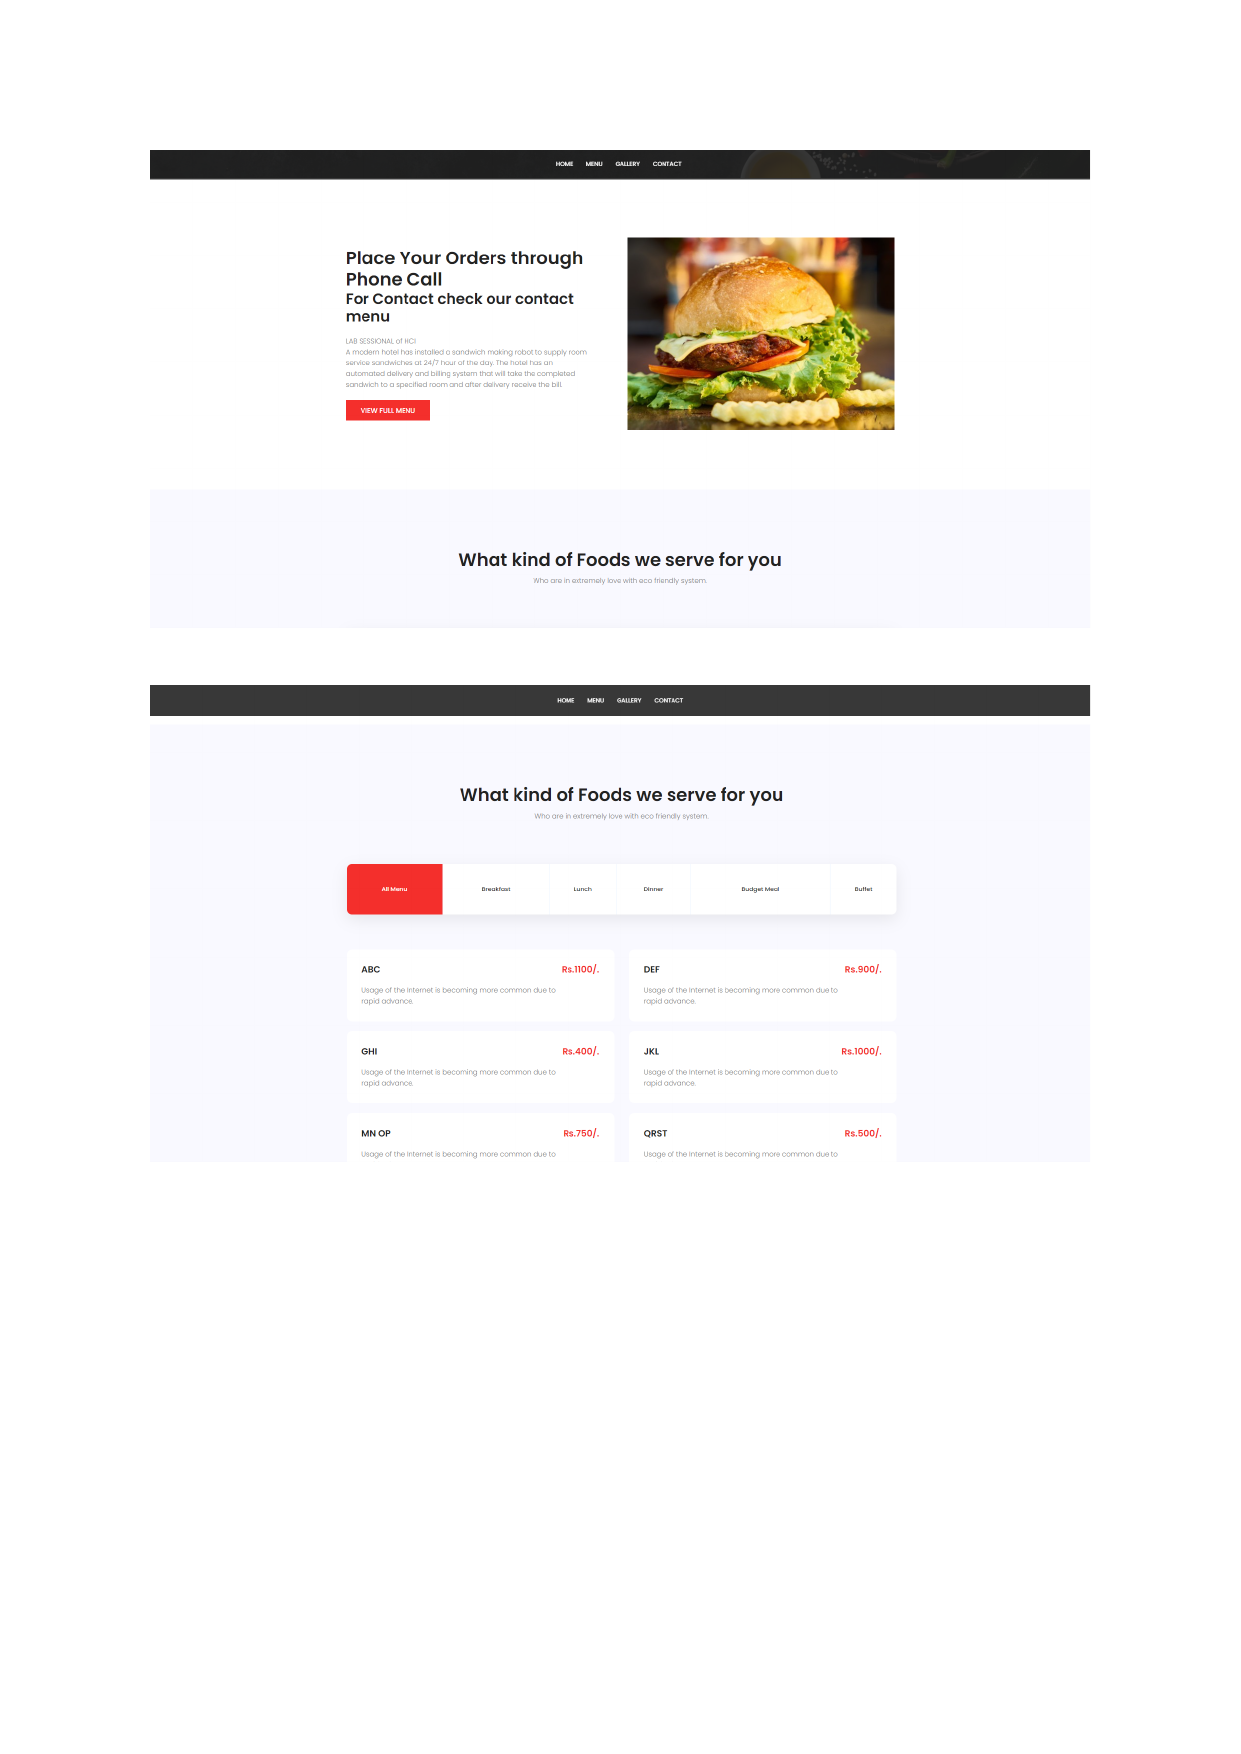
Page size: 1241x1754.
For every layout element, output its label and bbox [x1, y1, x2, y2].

picture [150, 685, 1091, 1162]
picture [150, 150, 1091, 628]
